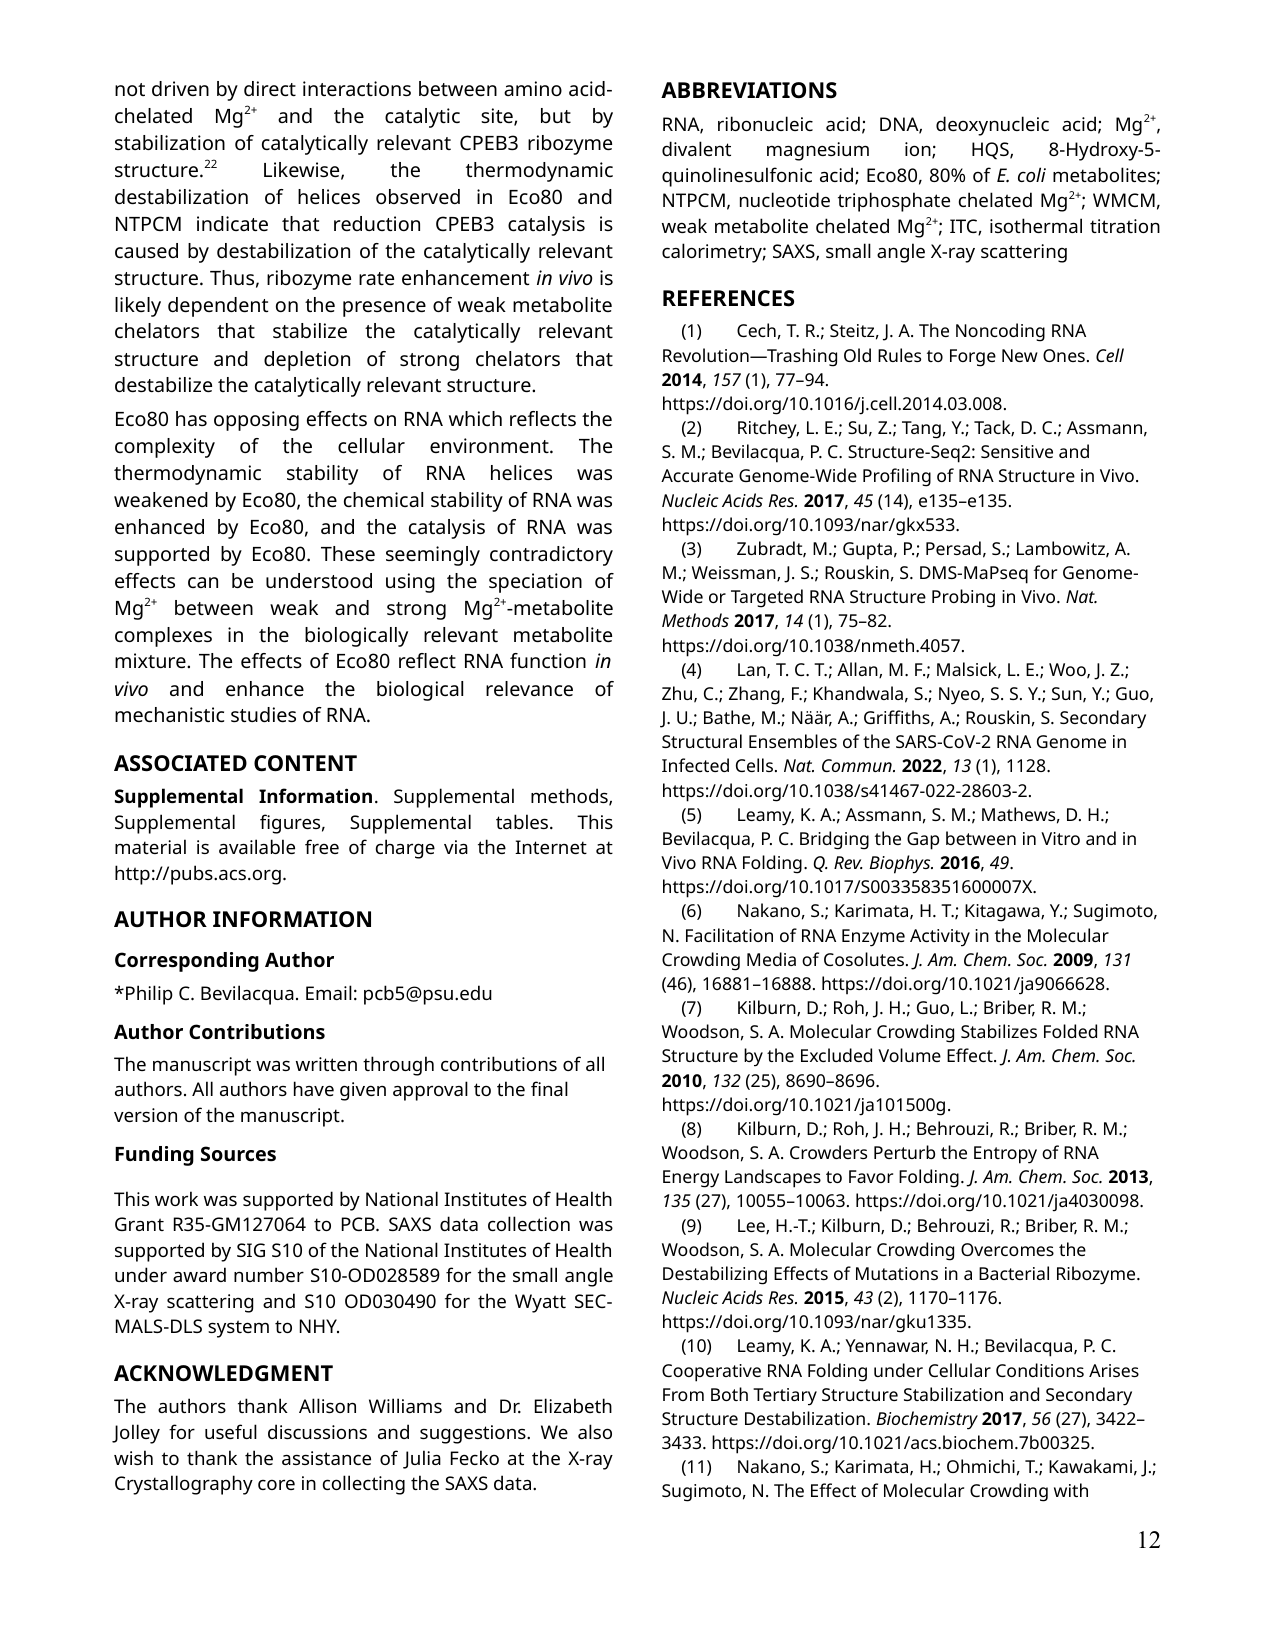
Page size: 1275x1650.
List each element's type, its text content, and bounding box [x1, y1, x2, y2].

text (1) Cech, T. R.; Steitz, J. A. The Noncoding RNA Revolution—Trashing Old Rules to Forge New Ones. Cell 2014, 157 (1), 77–94. https://doi.org/10.1016/j.cell.2014.03.008. [661, 319, 1161, 416]
title ABBREVIATIONS [661, 75, 1161, 105]
title REFERENCES [661, 283, 1161, 313]
text The manuscript was written through contributions of all authors. All authors have given approval to the final version of the manuscript. [114, 1051, 613, 1128]
text (7) Kilburn, D.; Roh, J. H.; Guo, L.; Briber, R. M.; Woodson, S. A. Molecular Crowding Stabilizes Folded RNA Structure by the Excluded Volume Effect. J. Am. Chem. Soc. 2010, 132 (25), 8690–8696. https://doi.org/10.1021/ja101500g. [661, 996, 1161, 1116]
text (6) Nakano, S.; Karimata, H. T.; Kitagawa, Y.; Sugimoto, N. Facilitation of RNA Enzyme Activity in the Molecular Crowding Media of Cosolutes. J. Am. Chem. Soc. 2009, 131 (46), 16881–16888. https://doi.org/10.1021/ja9066628. [661, 899, 1161, 996]
subtitle Funding Sources [114, 1140, 613, 1167]
text (4) Lan, T. C. T.; Allan, M. F.; Malsick, L. E.; Woo, J. Z.; Zhu, C.; Zhang, F.; Khandwala, S.; Nyeo, S. S. Y.; Sun, Y.; Guo, J. U.; Bathe, M.; Näär, A.; Griffiths, A.; Rouskin, S. Secondary Structural Ensembles of the SARS-CoV-2 RNA Genome in Infected Cells. Nat. Commun. 2022, 13 (1), 1128. https://doi.org/10.1038/s41467-022-28603-2. [661, 657, 1161, 802]
text The authors thank Allison Williams and Dr. Elizabeth Jolley for useful discussions and suggestions. We also wish to thank the assistance of Julia Fecko at the X-ray Crystallography core in collecting the SAXS data. [114, 1394, 613, 1496]
text (8) Kilburn, D.; Roh, J. H.; Behrouzi, R.; Briber, R. M.; Woodson, S. A. Crowders Perturb the Entropy of RNA Energy Landscapes to Favor Folding. J. Am. Chem. Soc. 2013, 135 (27), 10055–10063. https://doi.org/10.1021/ja4030098. [661, 1116, 1161, 1213]
text Eco80 has opposing effects on RNA which reflects the complexity of the cellular environment. The thermodynamic stability of RNA helices was weakened by Eco80, the chemical stability of RNA was enhanced by Eco80, and the catalysis of RNA was supported by Eco80. These seemingly contradictory effects can be understood using the speciation of Mg2+ between weak and strong Mg2+-metabolite complexes in the biologically relevant metabolite mixture. The effects of Eco80 reflect RNA function in vivo and enhance the biological relevance of mechanistic studies of RNA. [114, 405, 613, 729]
text (2) Ritchey, L. E.; Su, Z.; Tang, Y.; Tack, D. C.; Assmann, S. M.; Bevilacqua, P. C. Structure-Seq2: Sensitive and Accurate Genome-Wide Profiling of RNA Structure in Vivo. Nucleic Acids Res. 2017, 45 (14), e135–e135. https://doi.org/10.1093/nar/gkx533. [661, 416, 1161, 536]
subtitle Corresponding Author [114, 947, 613, 974]
text Supplemental Information. Supplemental methods, Supplemental figures, Supplemental tables. This material is available free of charge via the Internet at http://pubs.acs.org. [114, 783, 613, 886]
title AUTHOR INFORMATION [114, 904, 613, 934]
text *Philip C. Bevilacqua. Email: pcb5@psu.edu [114, 980, 613, 1005]
text (9) Lee, H.-T.; Kilburn, D.; Behrouzi, R.; Briber, R. M.; Woodson, S. A. Molecular Crowding Overcomes the Destabilizing Effects of Mutations in a Bacterial Ribozyme. Nucleic Acids Res. 2015, 43 (2), 1170–1176. https://doi.org/10.1093/nar/gku1335. [661, 1213, 1161, 1334]
text RNA, ribonucleic acid; DNA, deoxynucleic acid; Mg2+, divalent magnesium ion; HQS, 8-Hydroxy-5-quinolinesulfonic acid; Eco80, 80% of E. coli metabolites; NTPCM, nucleotide triphosphate chelated Mg2+; WMCM, weak metabolite chelated Mg2+; ITC, isothermal titration calorimetry; SAXS, small angle X-ray scattering [661, 111, 1161, 264]
text (3) Zubradt, M.; Gupta, P.; Persad, S.; Lambowitz, A. M.; Weissman, J. S.; Rouskin, S. DMS-MaPseq for Genome-Wide or Targeted RNA Structure Probing in Vivo. Nat. Methods 2017, 14 (1), 75–82. https://doi.org/10.1038/nmeth.4057. [661, 536, 1161, 657]
title ACKNOWLEDGMENT [114, 1358, 613, 1388]
text (5) Leamy, K. A.; Assmann, S. M.; Mathews, D. H.; Bevilacqua, P. C. Bridging the Gap between in Vitro and in Vivo RNA Folding. Q. Rev. Biophys. 2016, 49. https://doi.org/10.1017/S003358351600007X. [661, 802, 1161, 899]
text (10) Leamy, K. A.; Yennawar, N. H.; Bevilacqua, P. C. Cooperative RNA Folding under Cellular Conditions Arises From Both Tertiary Structure Stabilization and Secondary Structure Destabilization. Biochemistry 2017, 56 (27), 3422–3433. https://doi.org/10.1021/acs.biochem.7b00325. [661, 1334, 1161, 1455]
title This work was supported by National Institutes of Health Grant R35-GM127064 to PCB. SAXS data collection was supported by SIG S10 of the National Institutes of Health under award number S10-OD028589 for the small angle X-ray scattering and S10 OD030490 for the Wyatt SEC-MALS-DLS system to NHY. [114, 1186, 613, 1339]
subtitle Author Contributions [114, 1018, 613, 1045]
title ASSOCIATED CONTENT [114, 747, 613, 777]
